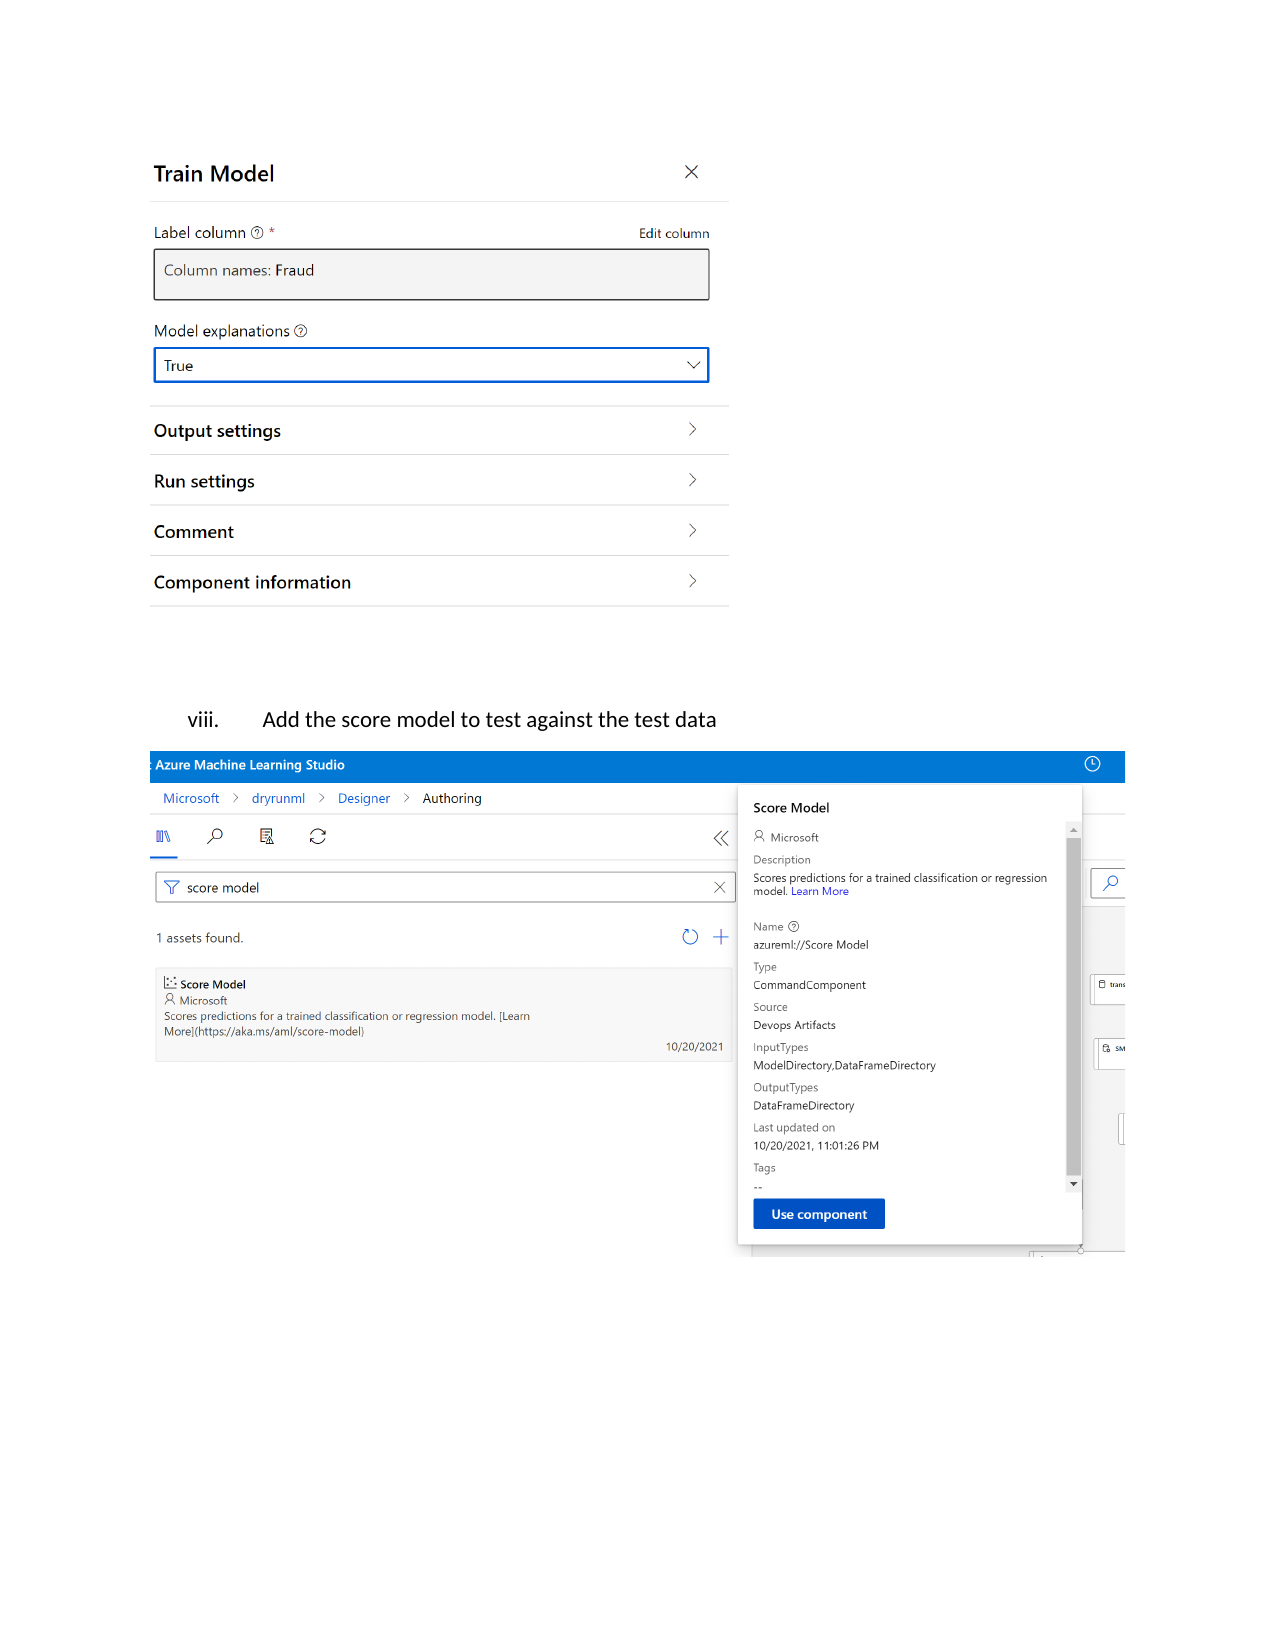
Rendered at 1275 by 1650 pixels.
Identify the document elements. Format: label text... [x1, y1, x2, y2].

picture [150, 751, 1125, 1257]
list Add the score model to test against the test data [187, 705, 1125, 733]
picture [150, 150, 729, 686]
